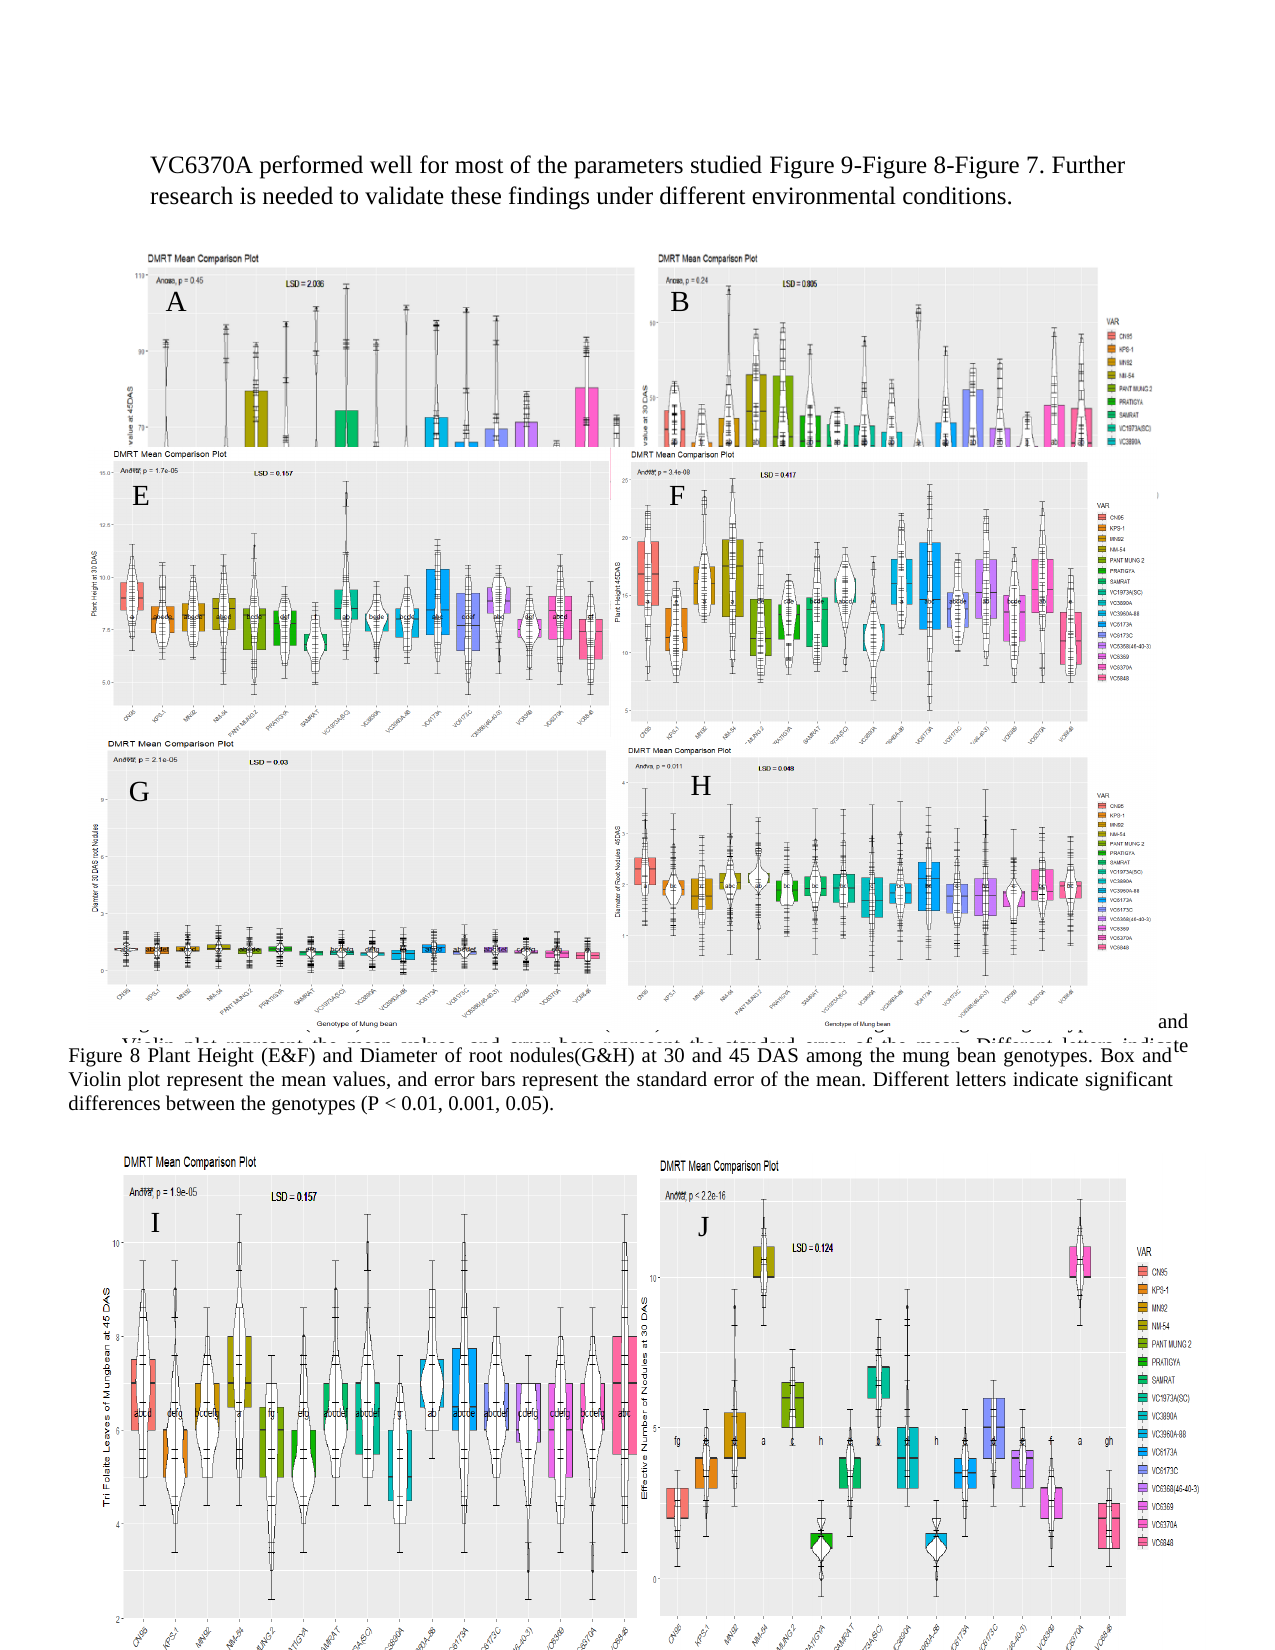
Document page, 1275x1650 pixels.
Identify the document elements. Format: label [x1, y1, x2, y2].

text [150, 150, 1125, 210]
picture [98, 1149, 1206, 1650]
picture [87, 252, 1174, 1030]
